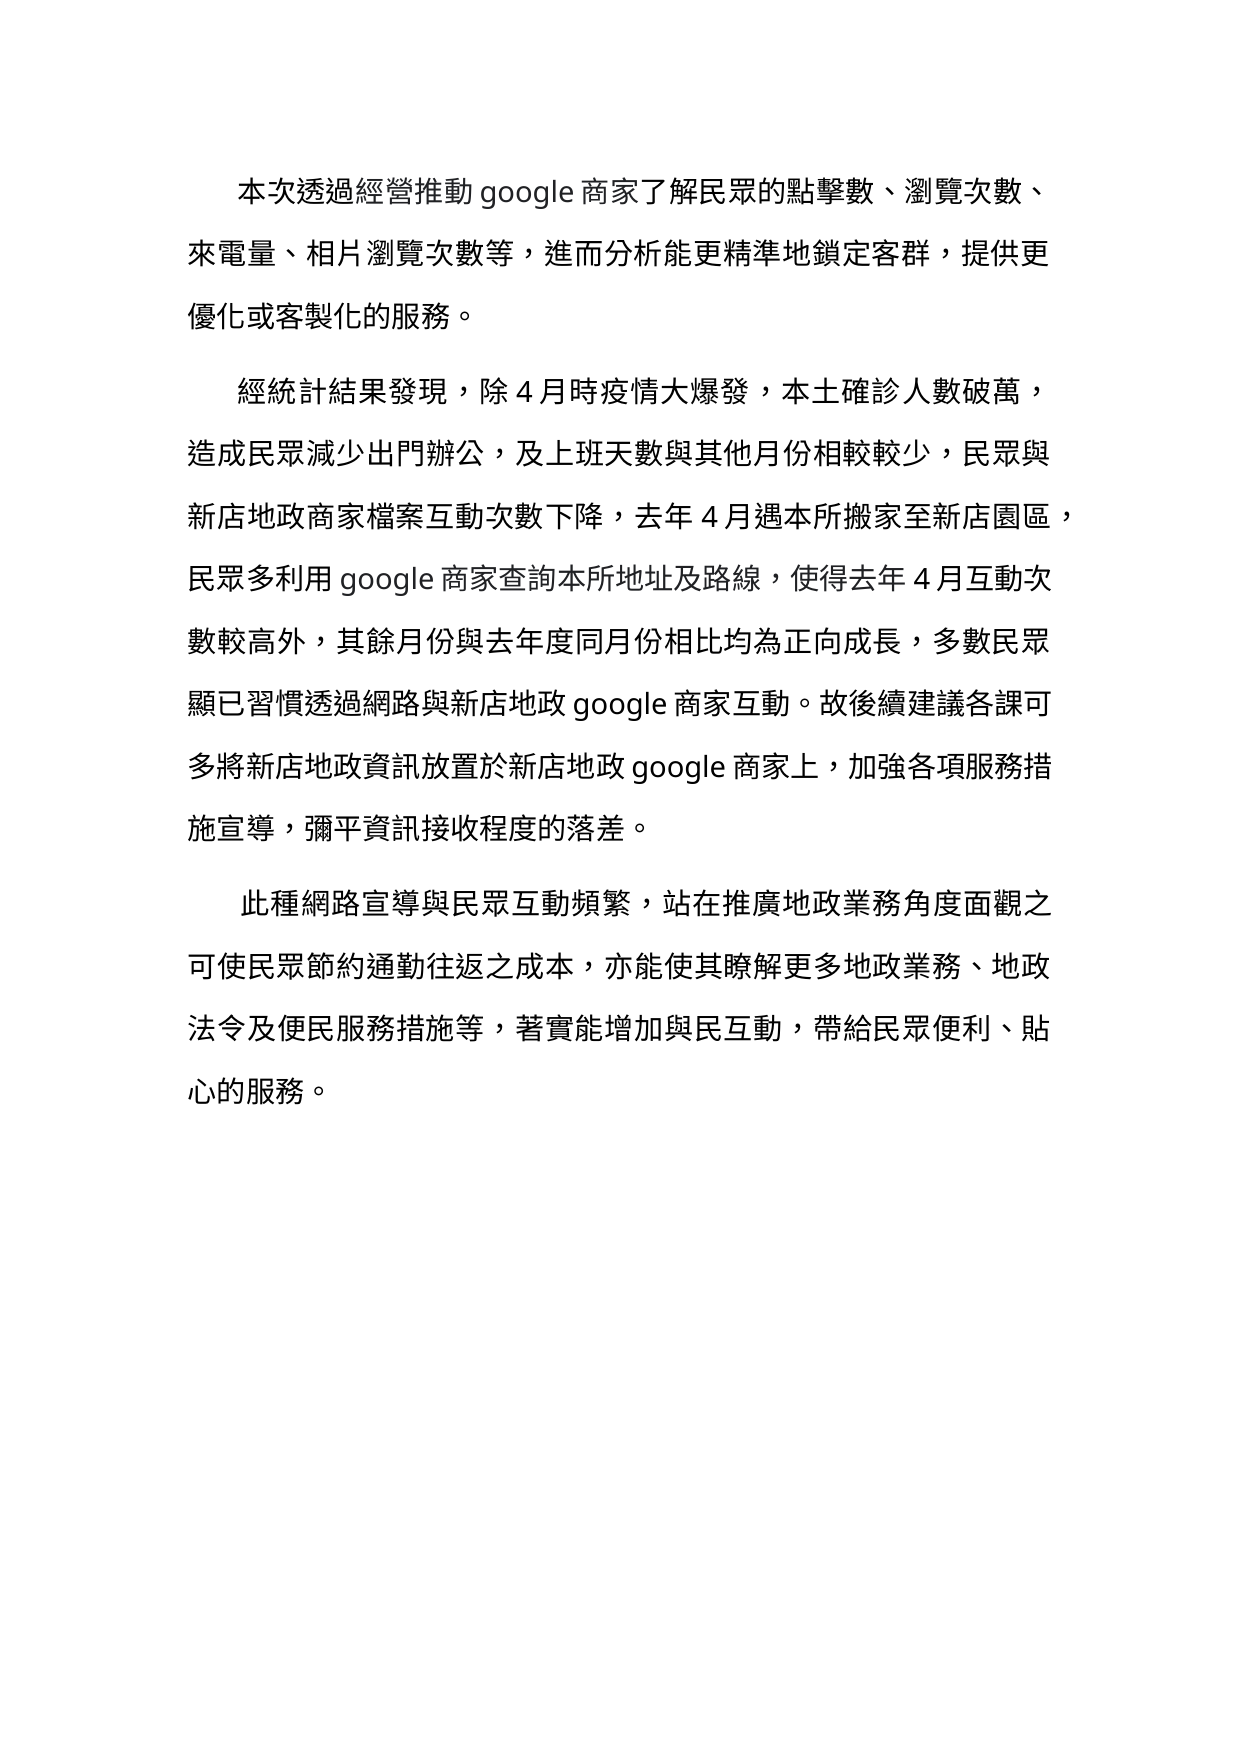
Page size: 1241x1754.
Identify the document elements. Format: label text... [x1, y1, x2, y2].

text 經統計結果發現，除4月時疫情大爆發，本土確診人數破萬，造成民眾減少出門辦公，及上班天數與其他月份相較較少，民眾與新店地政商家檔案互動次數下降，去年4月遇本所搬家至新店園區，民眾多利用google商家查詢本所地址及路線，使得去年4月互動次數較高外，其餘月份與去年度同月份相比均為正向成長，多數民眾顯已習慣透過網路與新店地政google商家互動。故後續建議各課可多將新店地政資訊放置於新店地政google商家上，加強各項服務措施宣導，彌平資訊接收程度的落差。 [187, 358, 1053, 858]
text 本次透過經營推動google商家了解民眾的點擊數、瀏覽次數、來電量、相片瀏覽次數等，進而分析能更精準地鎖定客群，提供更優化或客製化的服務。 [187, 158, 1053, 346]
list 此種網路宣導與民眾互動頻繁，站在推廣地政業務角度面觀之可使民眾節約通勤往返之成本，亦能使其瞭解更多地政業務、地政法令及便民服務措施等，著實能增加與民互動，帶給民眾便利、貼心的服務。 [187, 871, 1053, 1121]
